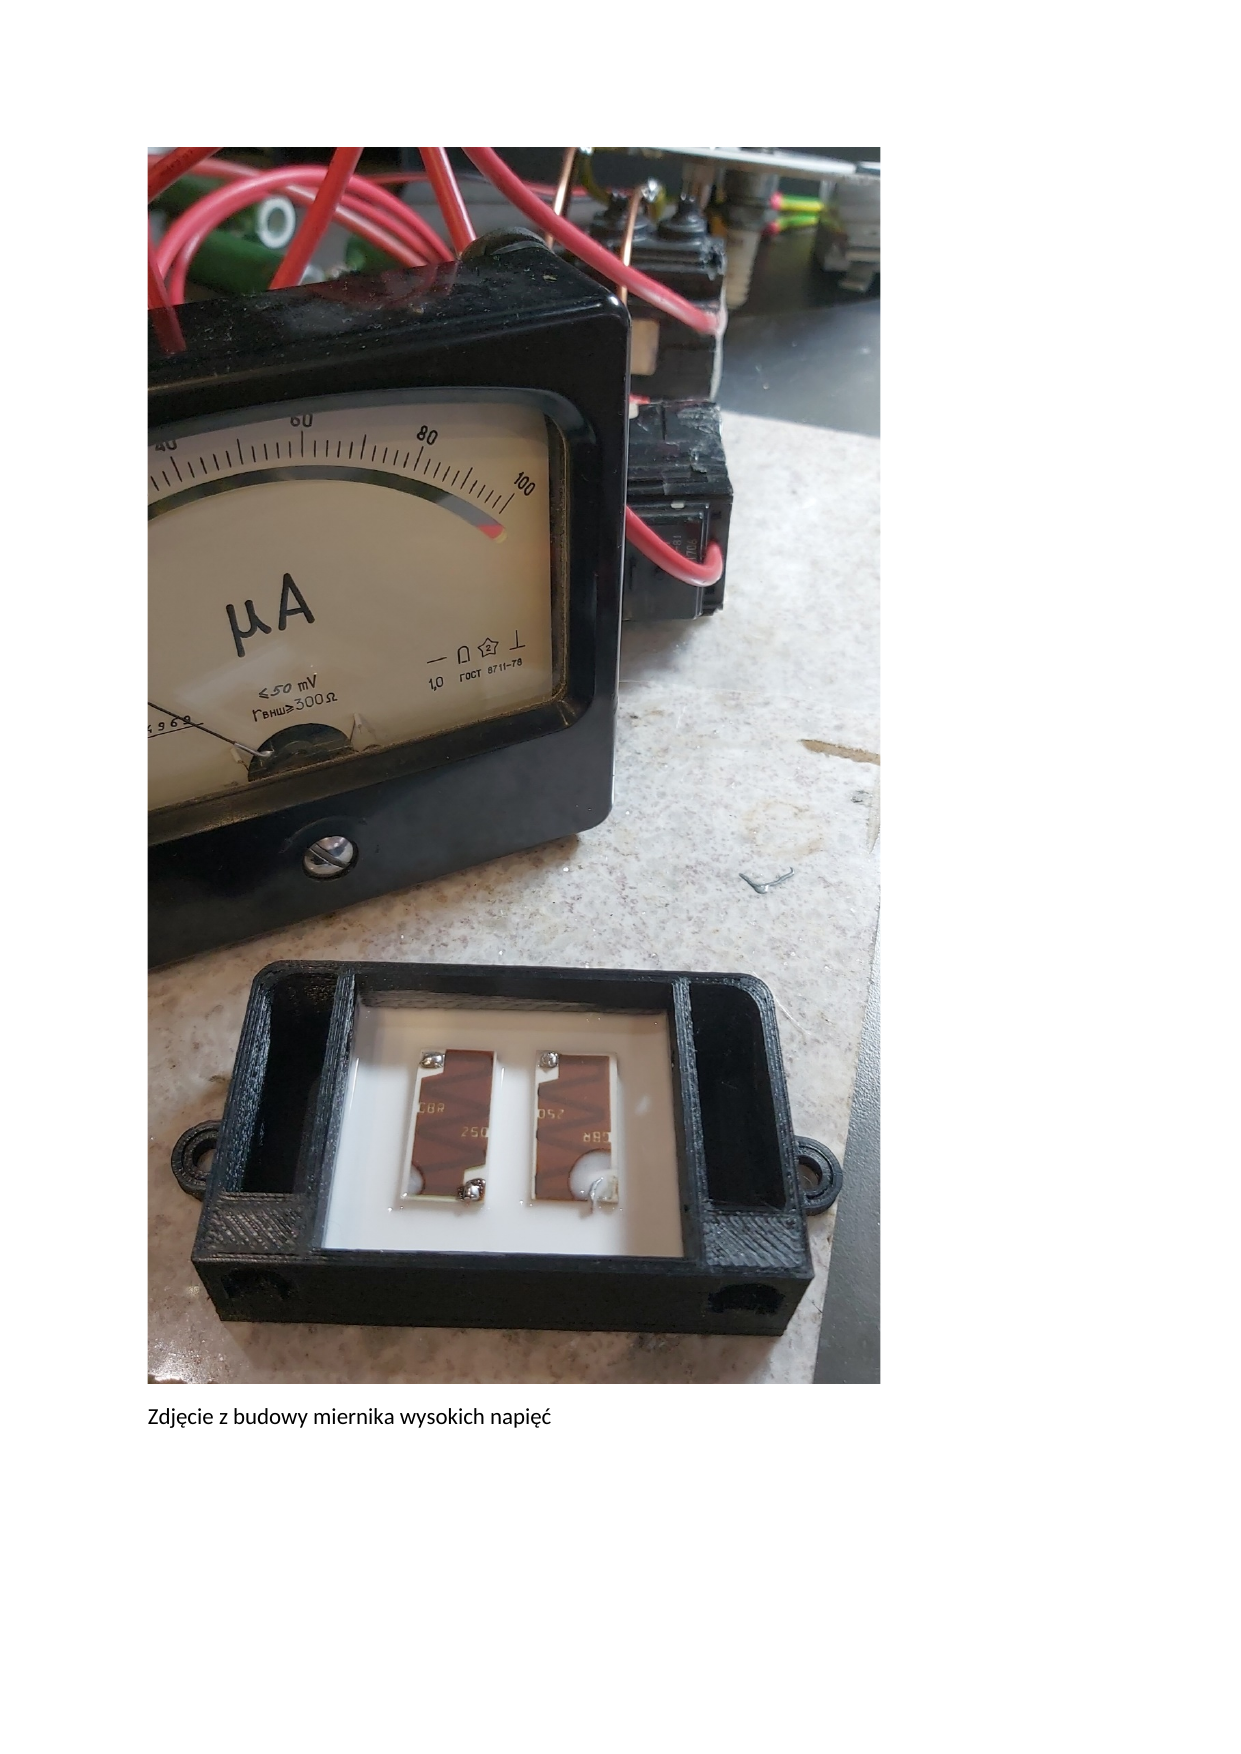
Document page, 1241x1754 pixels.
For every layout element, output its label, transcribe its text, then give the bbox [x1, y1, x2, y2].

picture [147, 147, 881, 1384]
text Zdjęcie z budowy miernika wysokich napięć [148, 1402, 1093, 1430]
